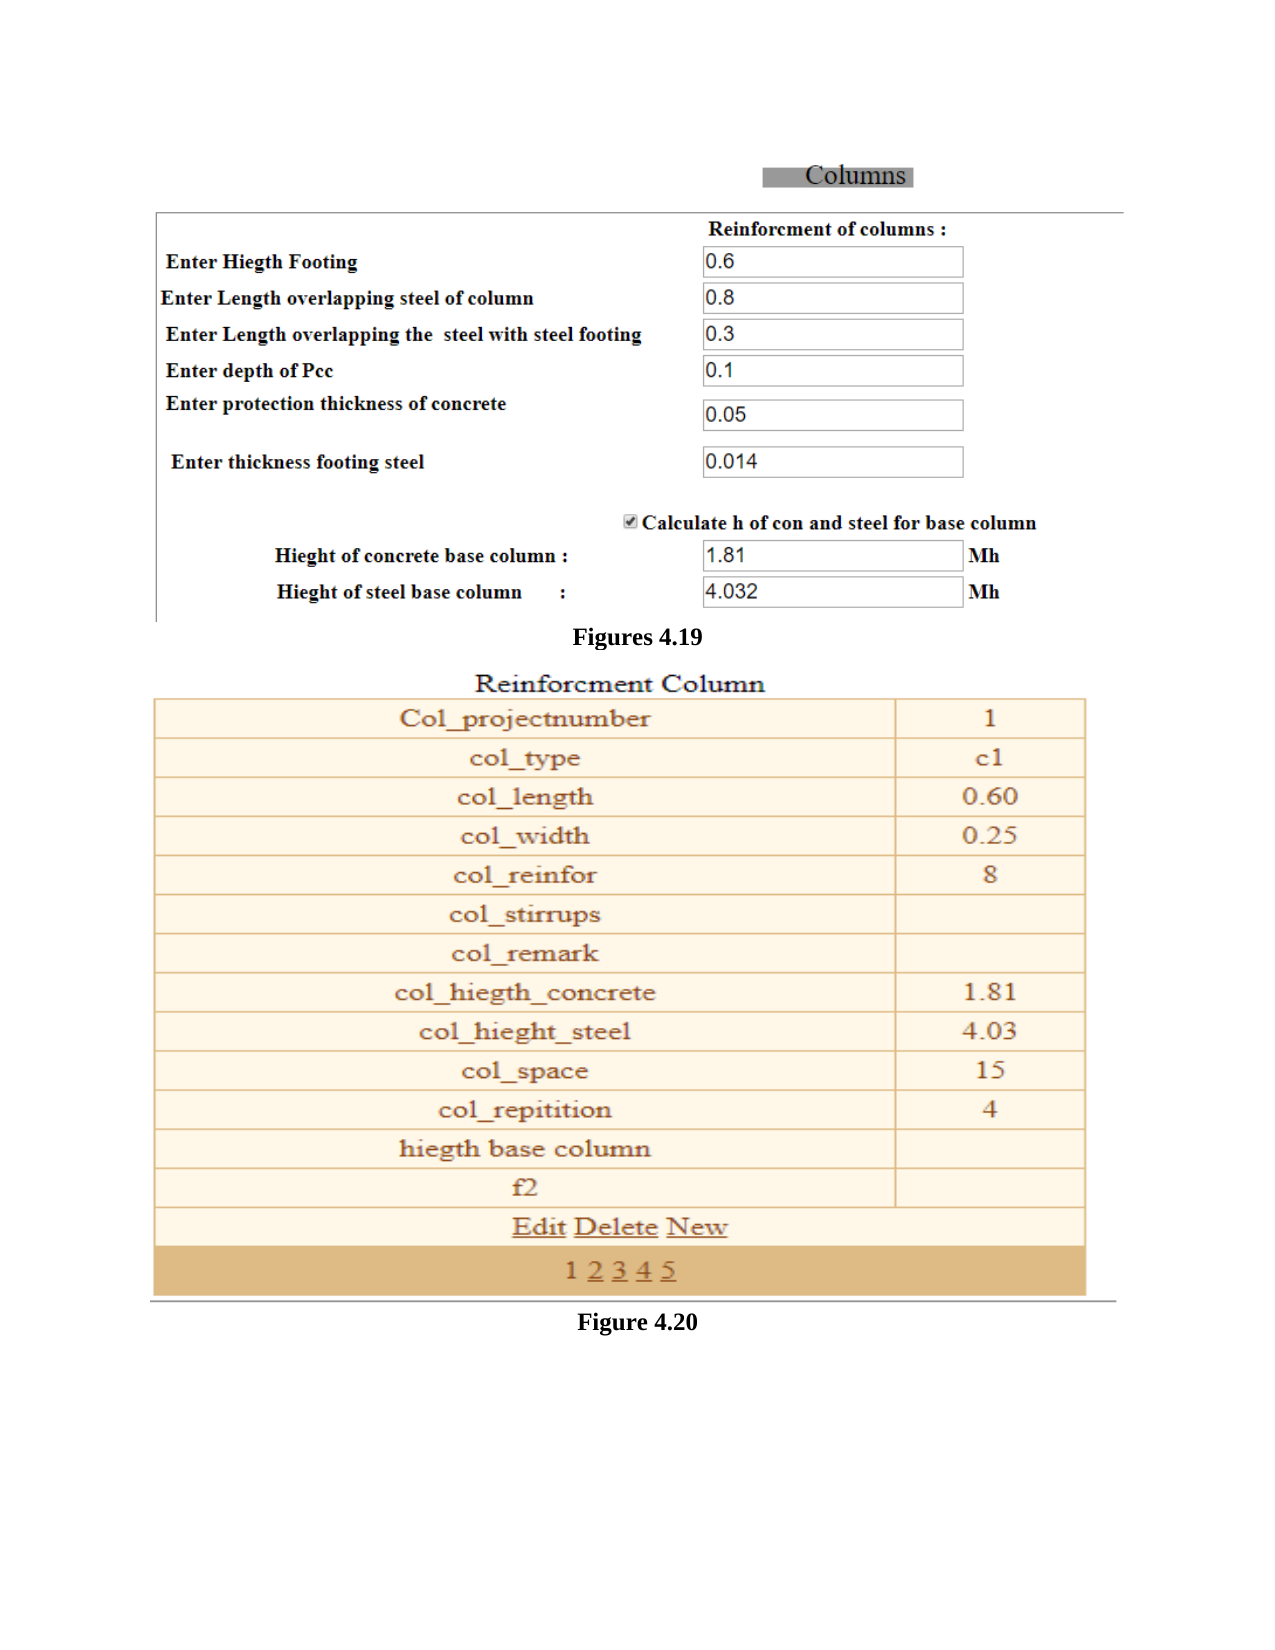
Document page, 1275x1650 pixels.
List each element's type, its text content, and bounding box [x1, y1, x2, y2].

text Figure 4.20 [150, 1307, 1125, 1336]
picture [150, 650, 1117, 1307]
text Figures 4.19 [150, 622, 1125, 651]
picture [150, 150, 1124, 622]
